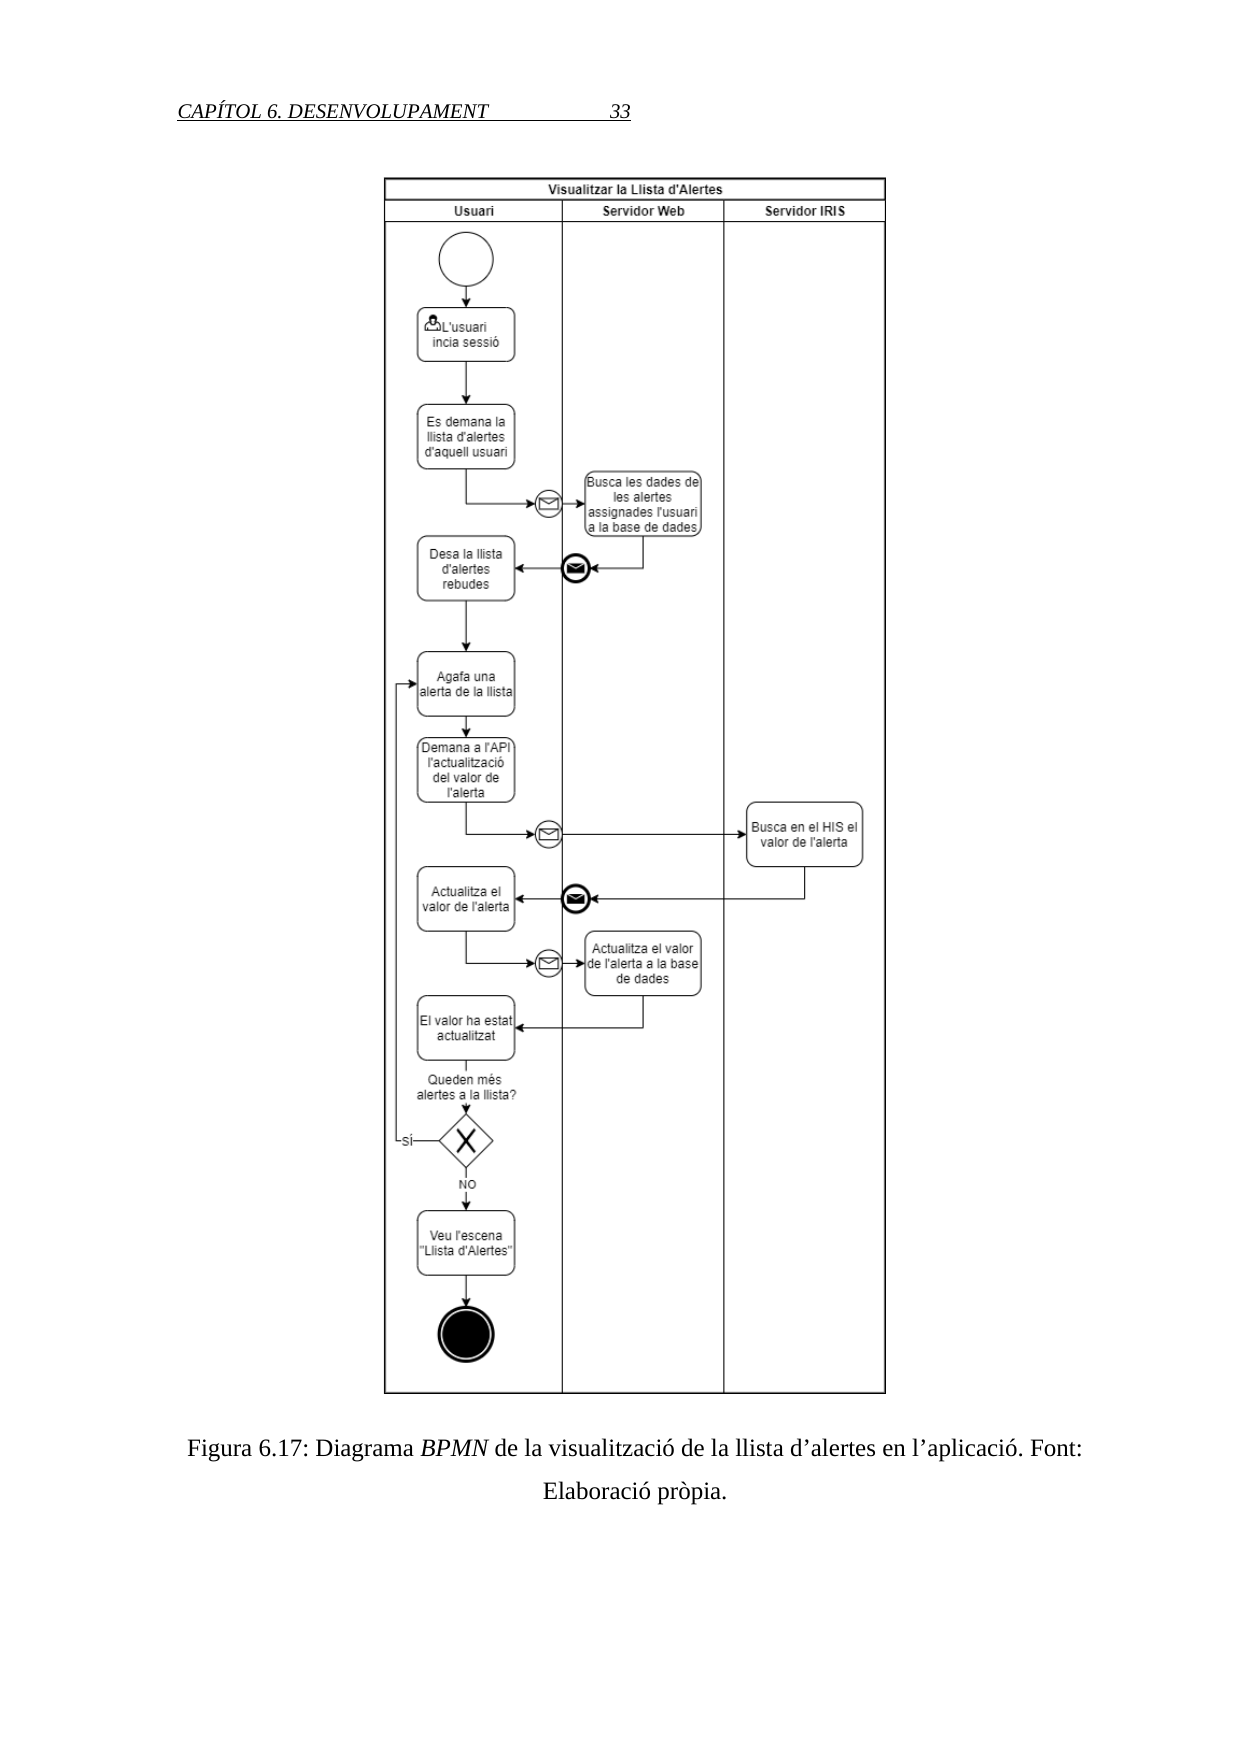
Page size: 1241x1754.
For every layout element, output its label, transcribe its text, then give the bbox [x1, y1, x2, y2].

picture [383, 177, 886, 1394]
